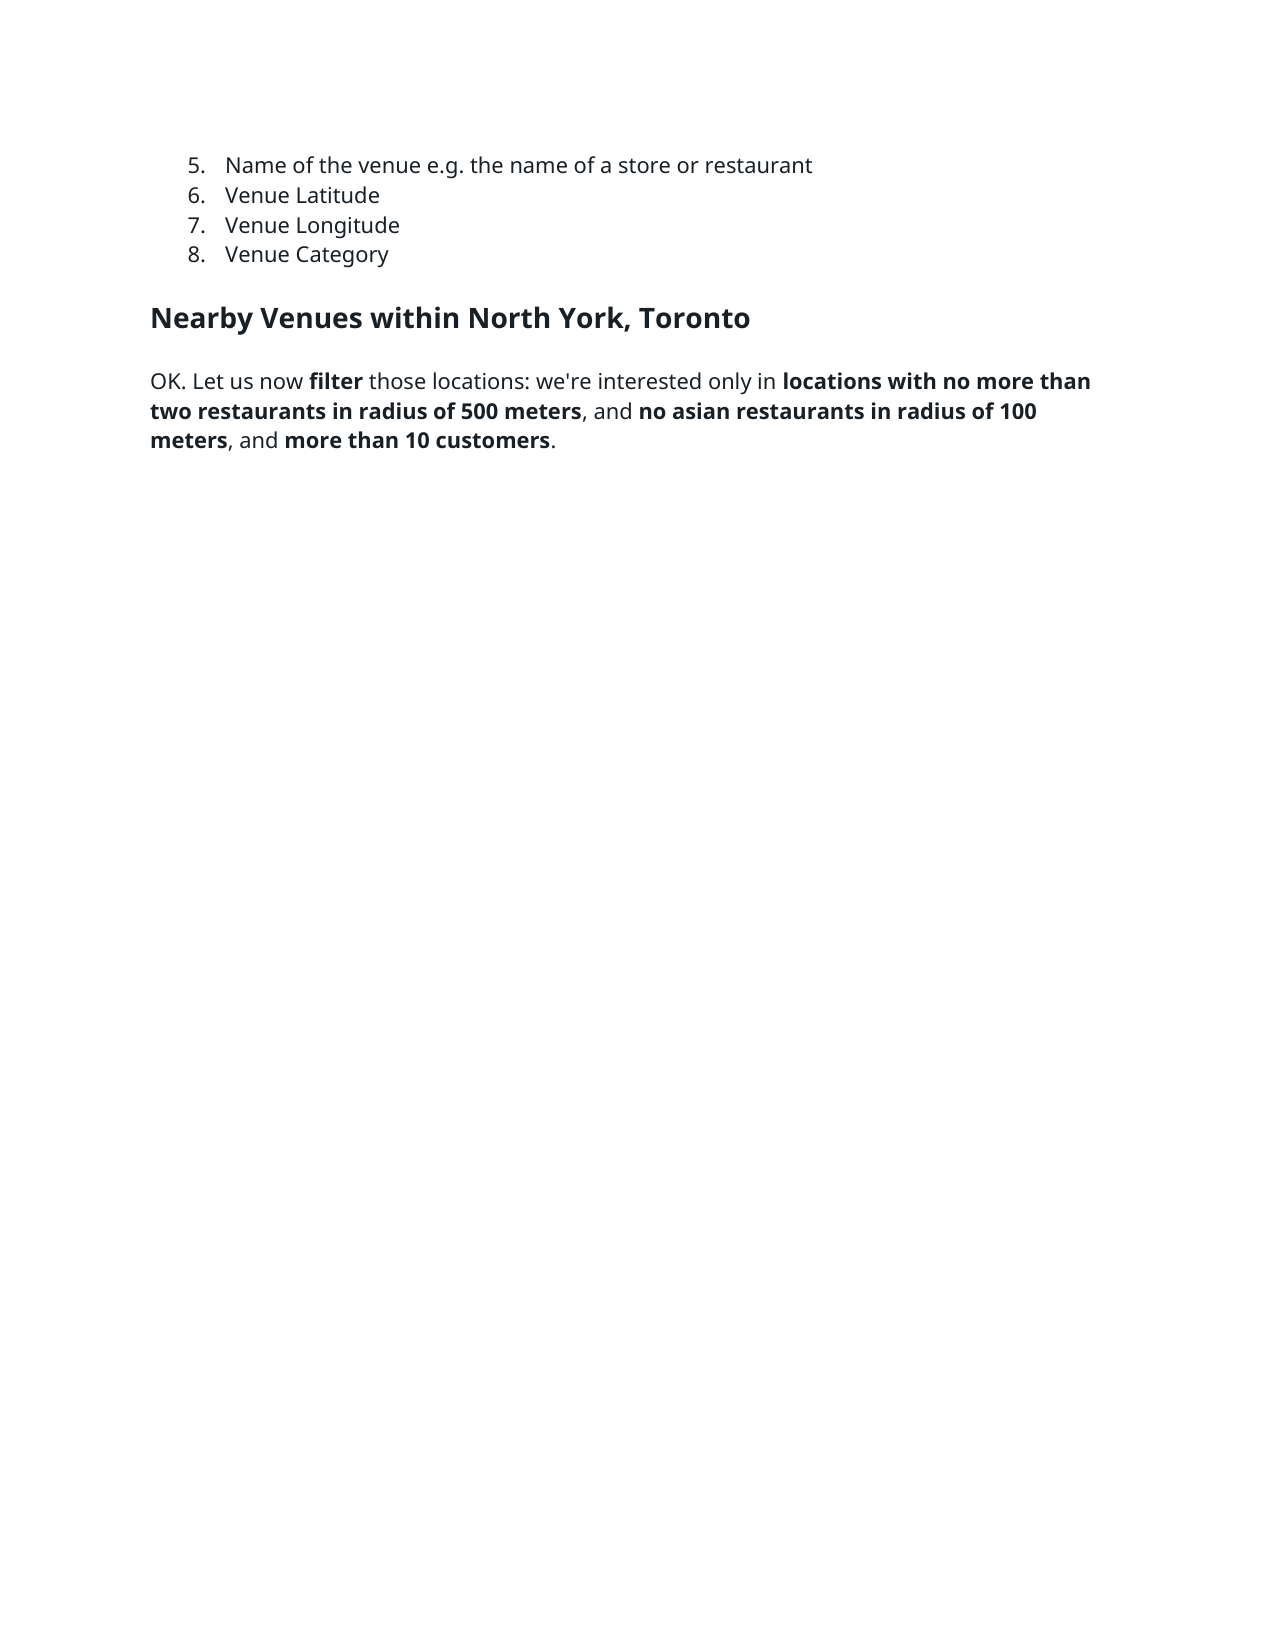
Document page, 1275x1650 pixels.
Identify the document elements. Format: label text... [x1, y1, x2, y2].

text OK. Let us now filter those locations: we're interested only in locations with no more than two restaurants in radius of 500 meters, and no asian restaurants in radius of 100 meters, and more than 10 customers. [150, 366, 1125, 455]
list Venue Category [187, 239, 1125, 269]
list Venue Longitude [187, 209, 1125, 239]
subtitle Nearby Venues within North York, Toronto¶ [150, 298, 1125, 337]
list Venue Latitude [187, 180, 1125, 209]
list Name of the venue e.g. the name of a store or restaurant [187, 150, 1125, 180]
